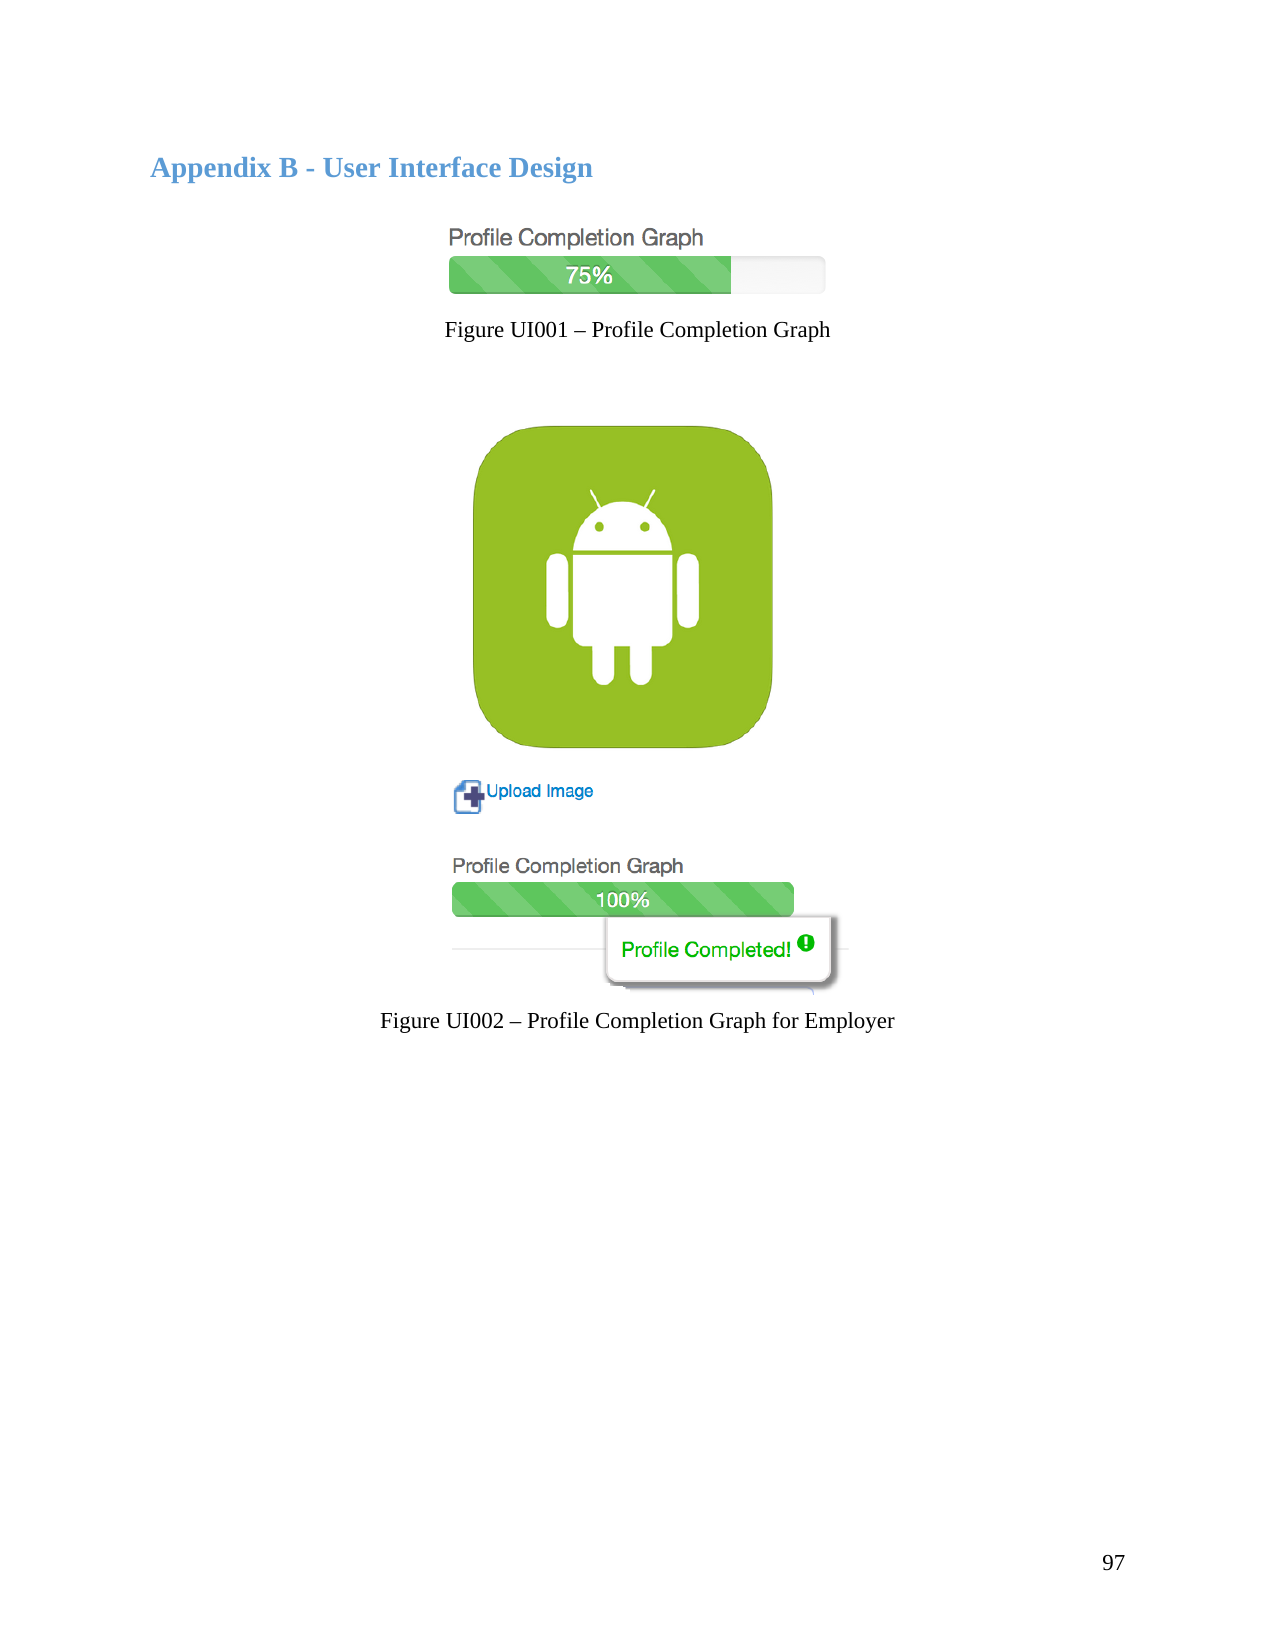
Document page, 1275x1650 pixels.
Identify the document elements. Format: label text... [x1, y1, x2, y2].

picture [426, 395, 849, 995]
subtitle Appendix B - User Interface Design [150, 150, 1125, 183]
picture [433, 208, 842, 303]
text Figure UI001 – Profile Completion Graph [150, 316, 1125, 342]
text Figure UI002 – Profile Completion Graph for Employer [150, 1007, 1125, 1034]
